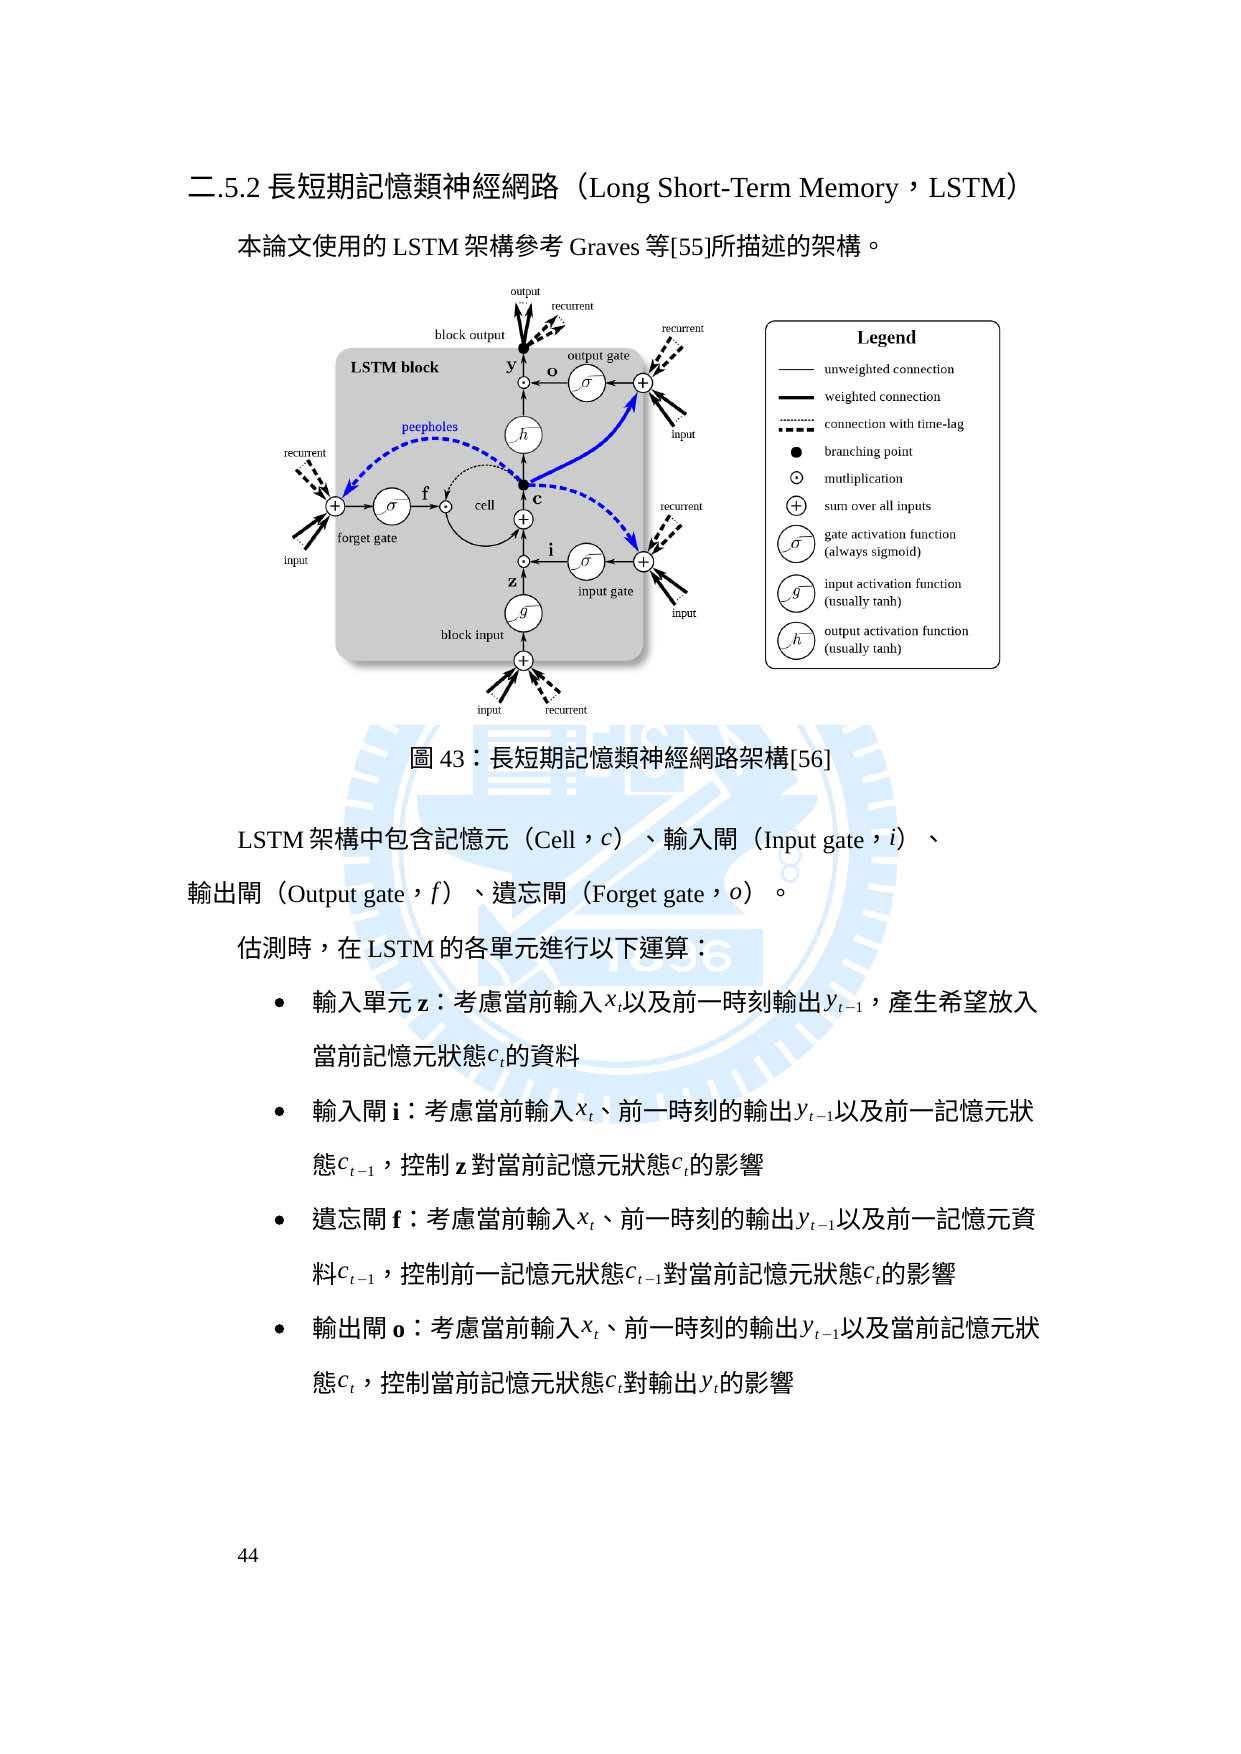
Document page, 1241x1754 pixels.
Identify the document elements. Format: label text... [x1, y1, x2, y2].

list 遺忘閘f：考慮當前輸入、前一時刻的輸出以及前一記憶元資料，控制前一記憶元狀態對當前記憶元狀態的影響 [275, 1200, 1053, 1291]
list 輸入閘i：考慮當前輸入、前一時刻的輸出以及前一記憶元狀態，控制z對當前記憶元狀態的影響 [275, 1091, 1053, 1182]
text LSTM架構中包含記憶元（Cell，）、輸入閘（Input gate，）、 [187, 819, 1053, 856]
list 輸出閘o：考慮當前輸入、前一時刻的輸出以及當前記憶元狀態，控制當前記憶元狀態對輸出的影響 [275, 1309, 1053, 1399]
list 輸入單元z：考慮當前輸入以及前一時刻輸出，產生希望放入當前記憶元狀態的資料 [275, 982, 1053, 1073]
subtitle 長短期記憶類神經網路（Long Short-Term Memory，LSTM） [187, 163, 1053, 206]
text 本論文使用的LSTM架構參考Graves等[55]所描述的架構。 [187, 227, 1053, 263]
text 輸出閘（Output gate，）、遺忘閘（Forget gate，）。 [187, 874, 1053, 910]
text 估測時，在LSTM的各單元進行以下運算： [187, 928, 1053, 964]
text 圖 43：長短期記憶類神經網路架構[56] [187, 739, 1053, 775]
picture [274, 281, 1016, 725]
